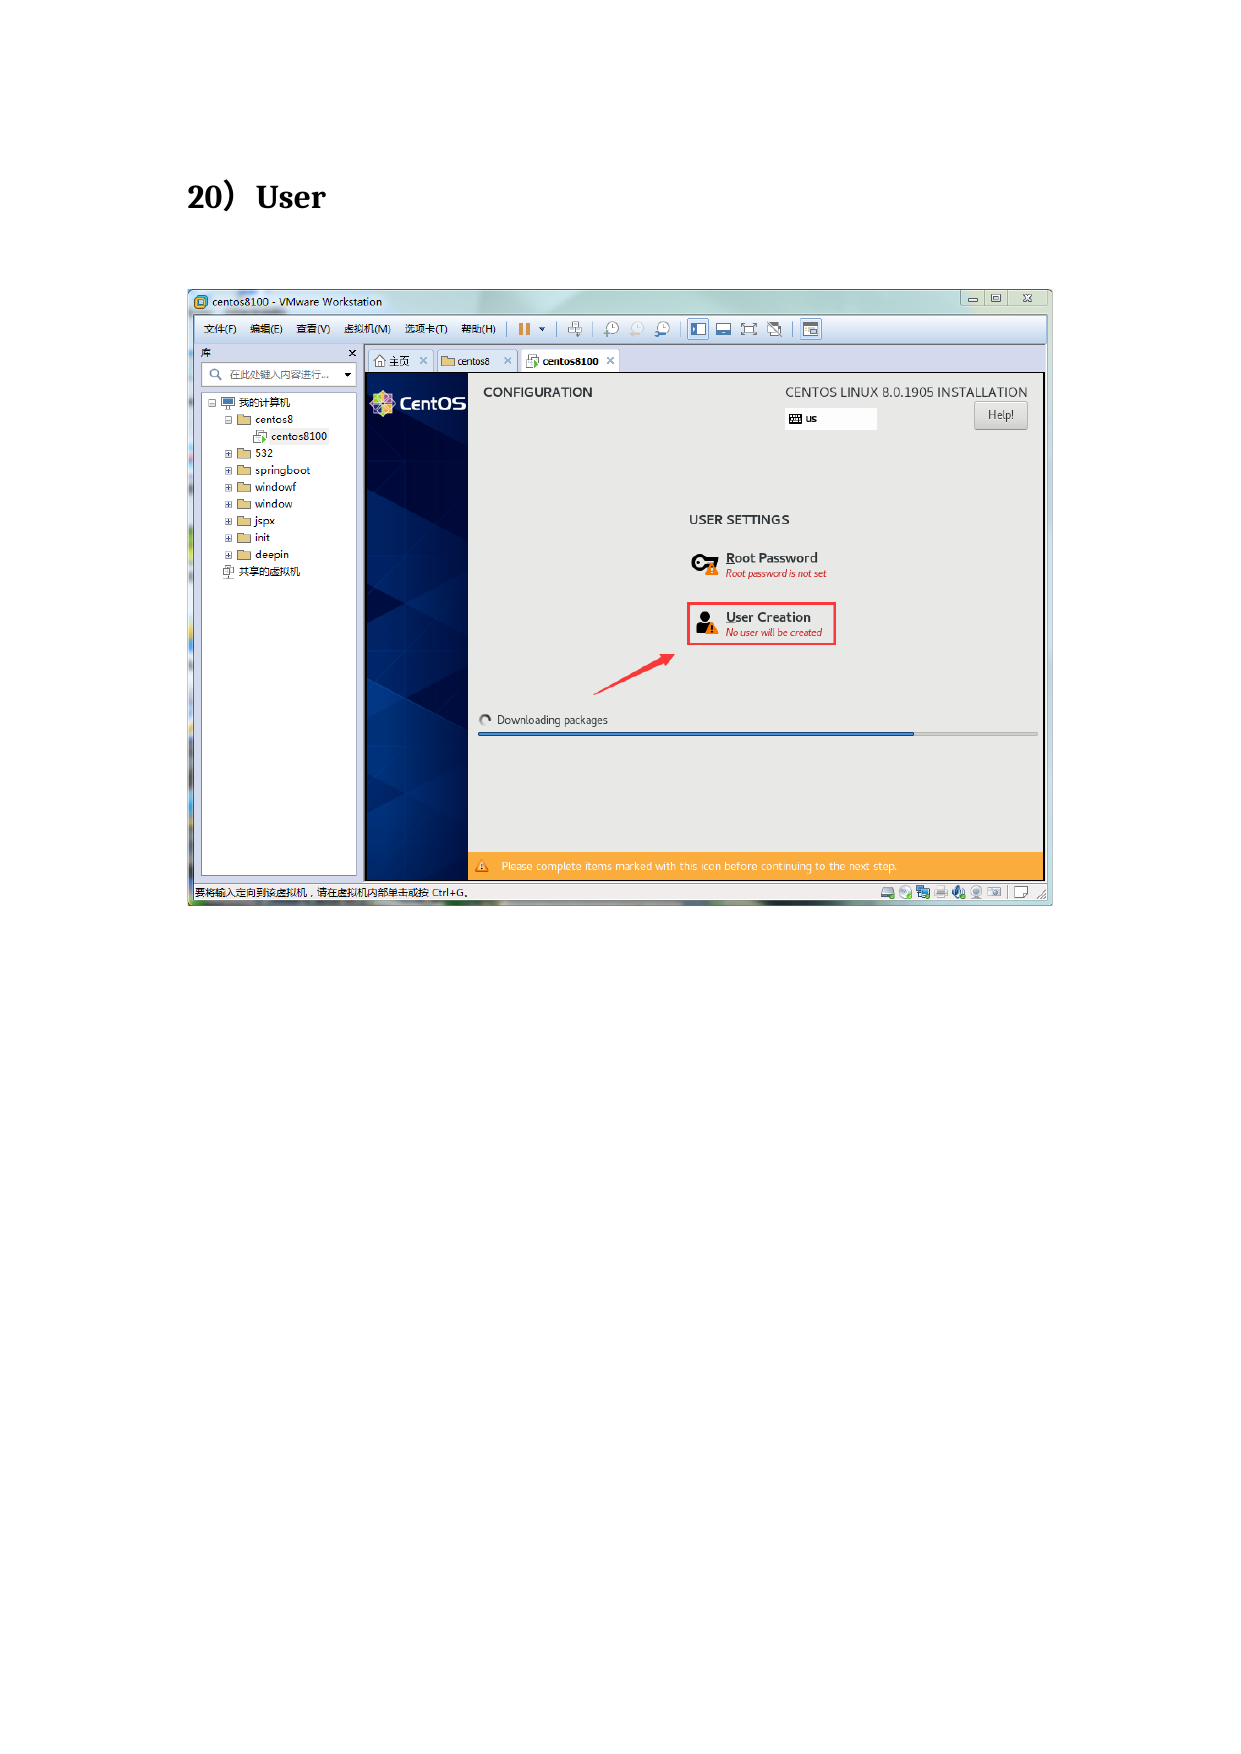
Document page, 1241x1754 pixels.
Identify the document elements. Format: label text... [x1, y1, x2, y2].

picture [187, 289, 1053, 906]
subtitle 20）User [187, 162, 1053, 227]
